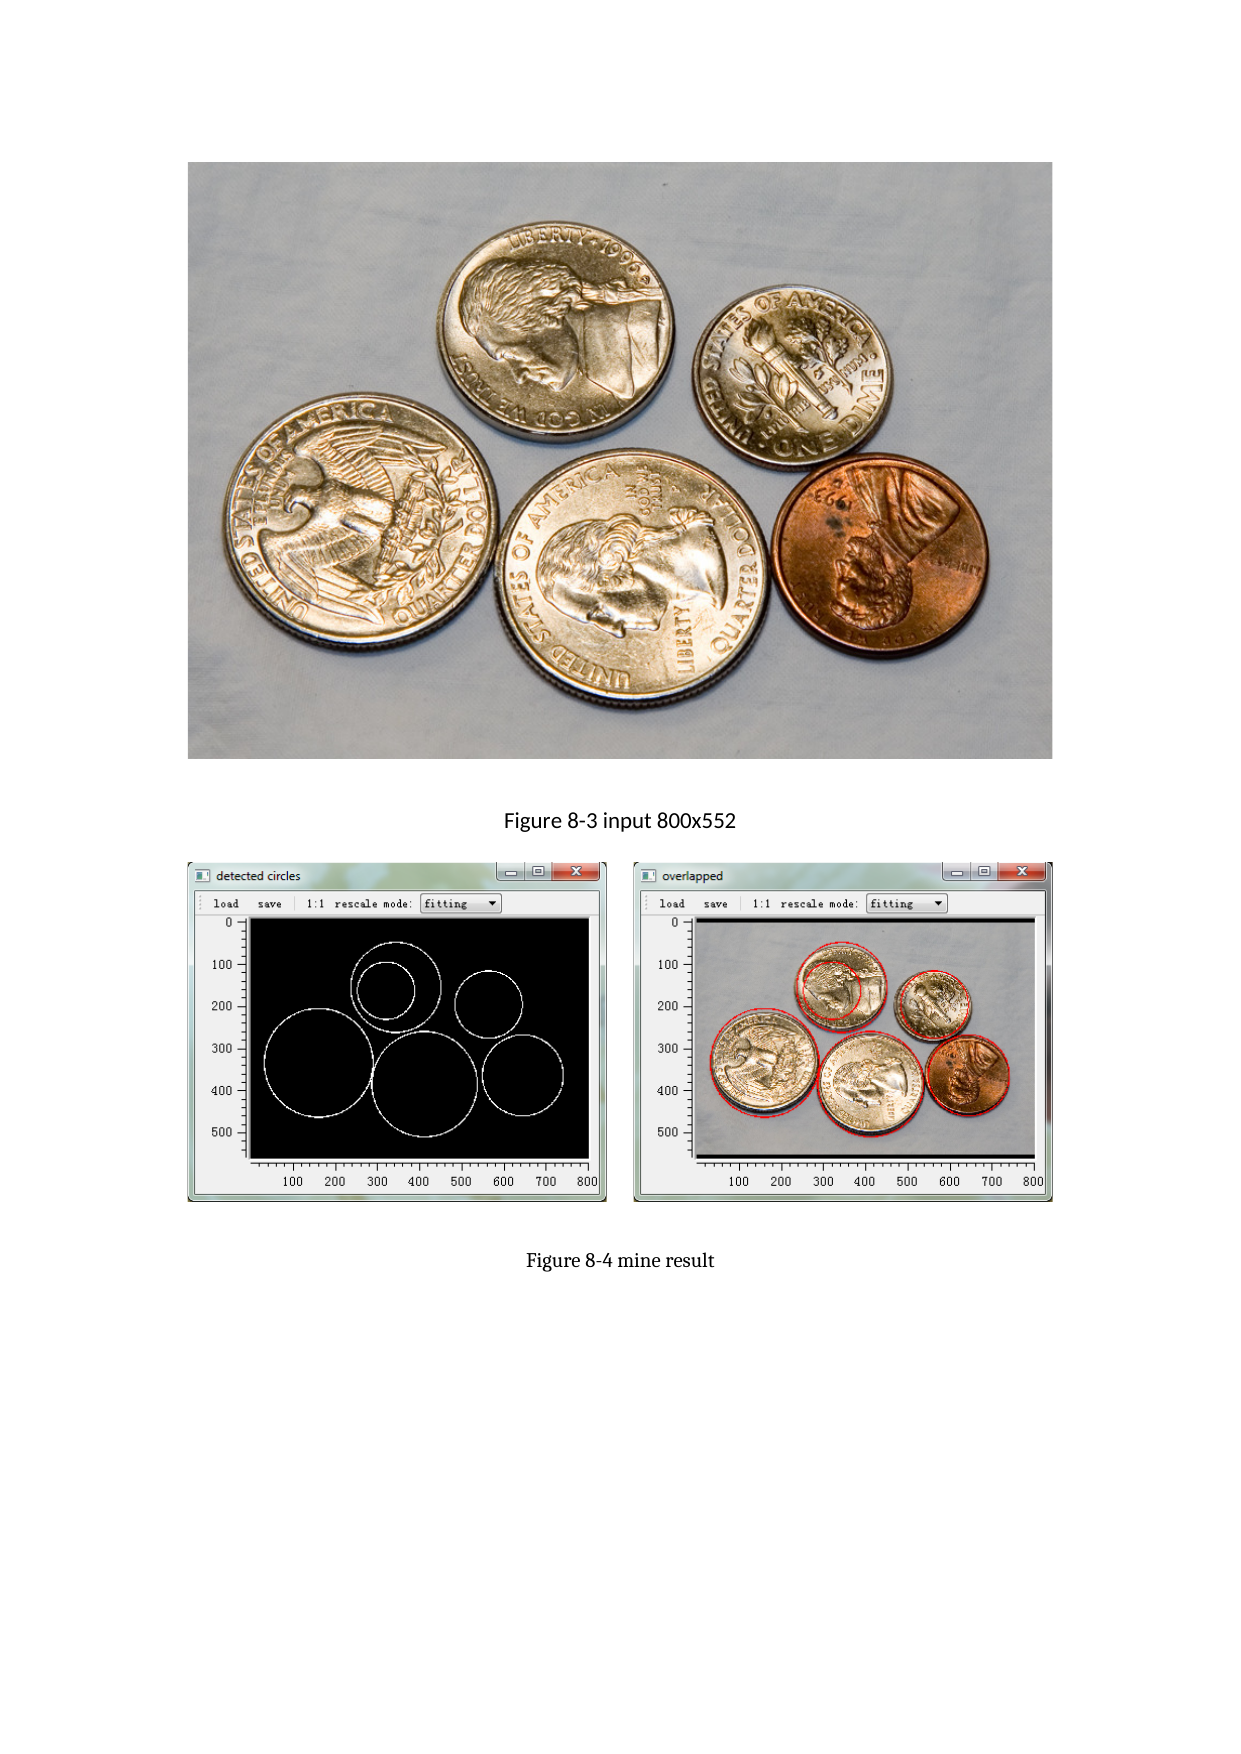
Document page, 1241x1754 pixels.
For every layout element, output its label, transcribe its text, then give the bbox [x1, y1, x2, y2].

picture [187, 862, 607, 1202]
picture [633, 862, 1053, 1202]
picture [187, 162, 1053, 759]
